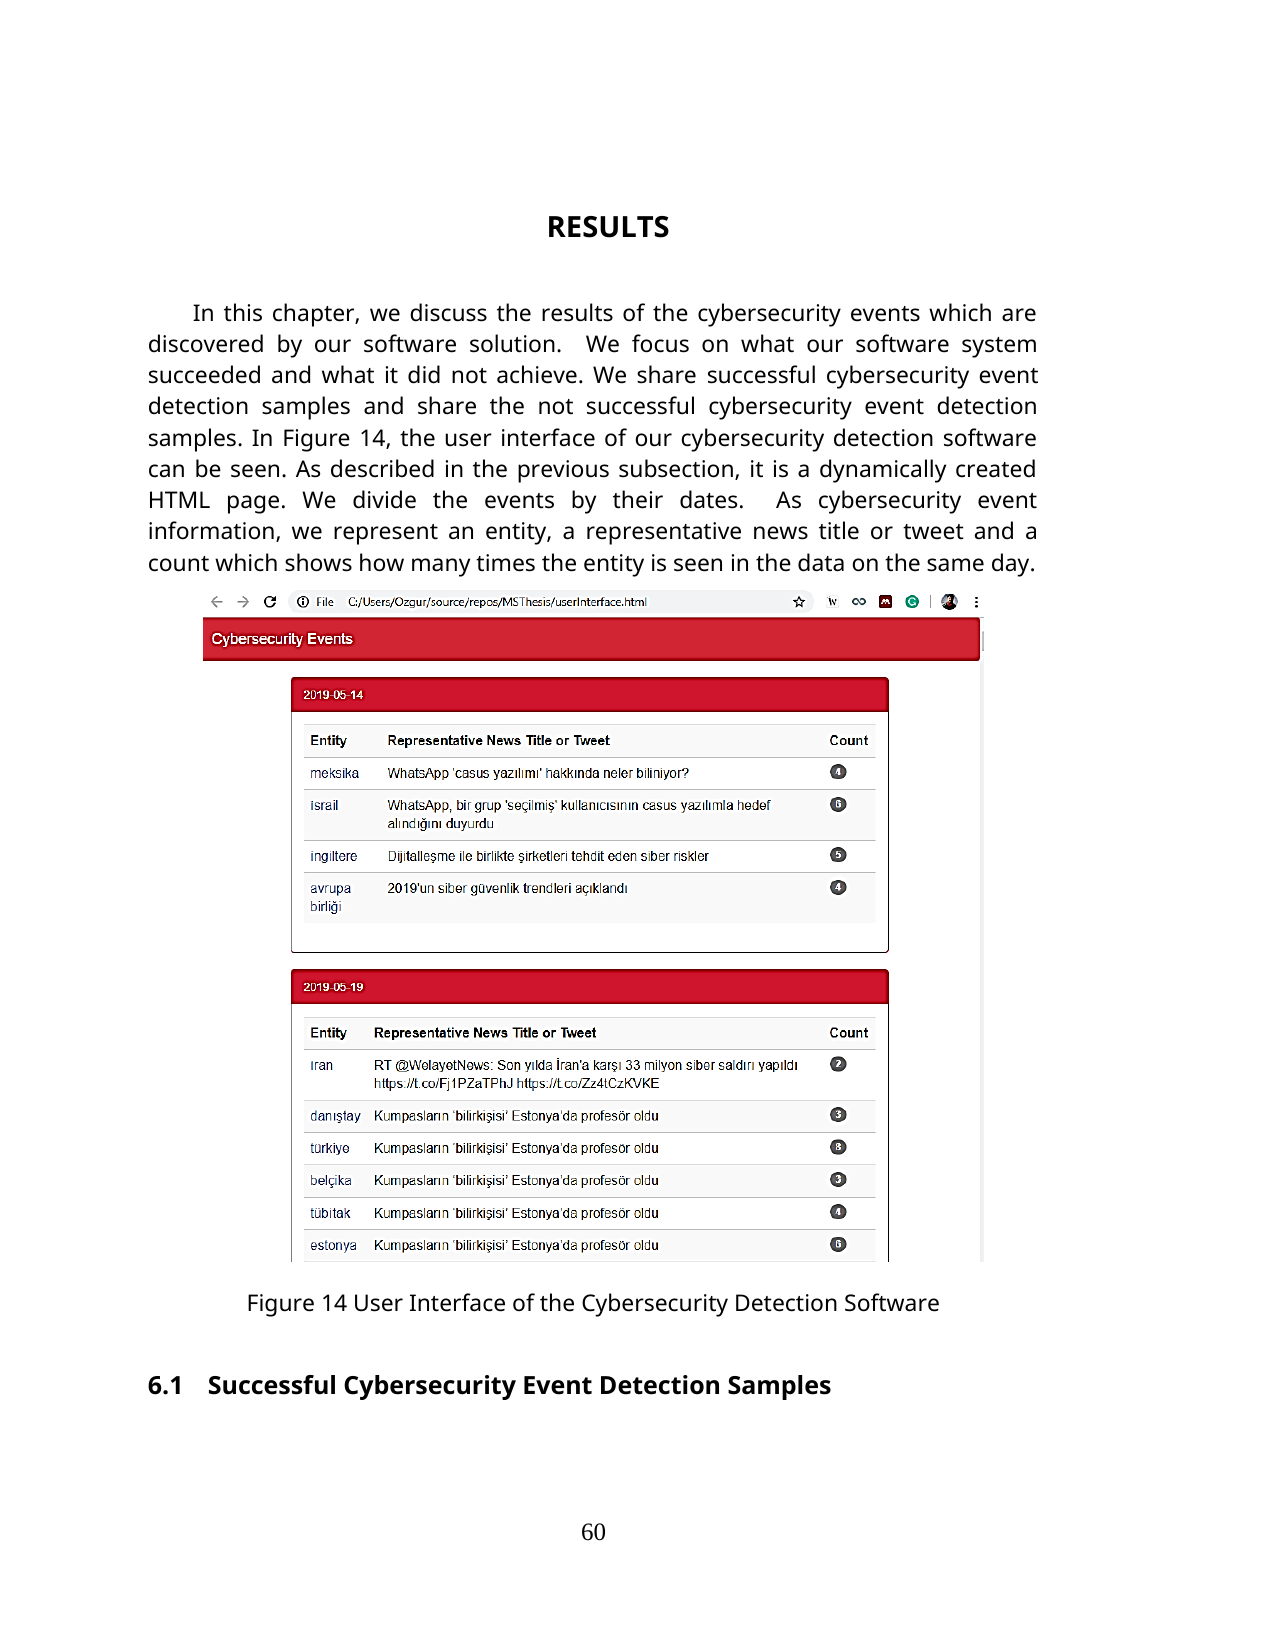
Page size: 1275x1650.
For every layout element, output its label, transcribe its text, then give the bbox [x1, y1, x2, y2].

subtitle RESULTS [148, 207, 1039, 246]
text Figure 14 User Interface of the Cybersecurity Detection Software [148, 1286, 1039, 1318]
subtitle Successful Cybersecurity Event Detection Samples [148, 1368, 1039, 1402]
text In this chapter, we discuss the results of the cybersecurity events which are discovered by our software solution. We focus on what our software system succeeded and what it did not achieve. We share successful cybersecurity event detection samples and share the not successful cybersecurity event detection samples. In Figure 14, the user interface of our cybersecurity detection software can be seen. As described in the previous subsection, it is a dynamically created HTML page. We divide the events by their dates. As cybersecurity event information, we represent an entity, a representative news title or tweet and a count which shows how many times the entity is seen in the data on the same day. [148, 296, 1039, 578]
picture [203, 588, 984, 1262]
